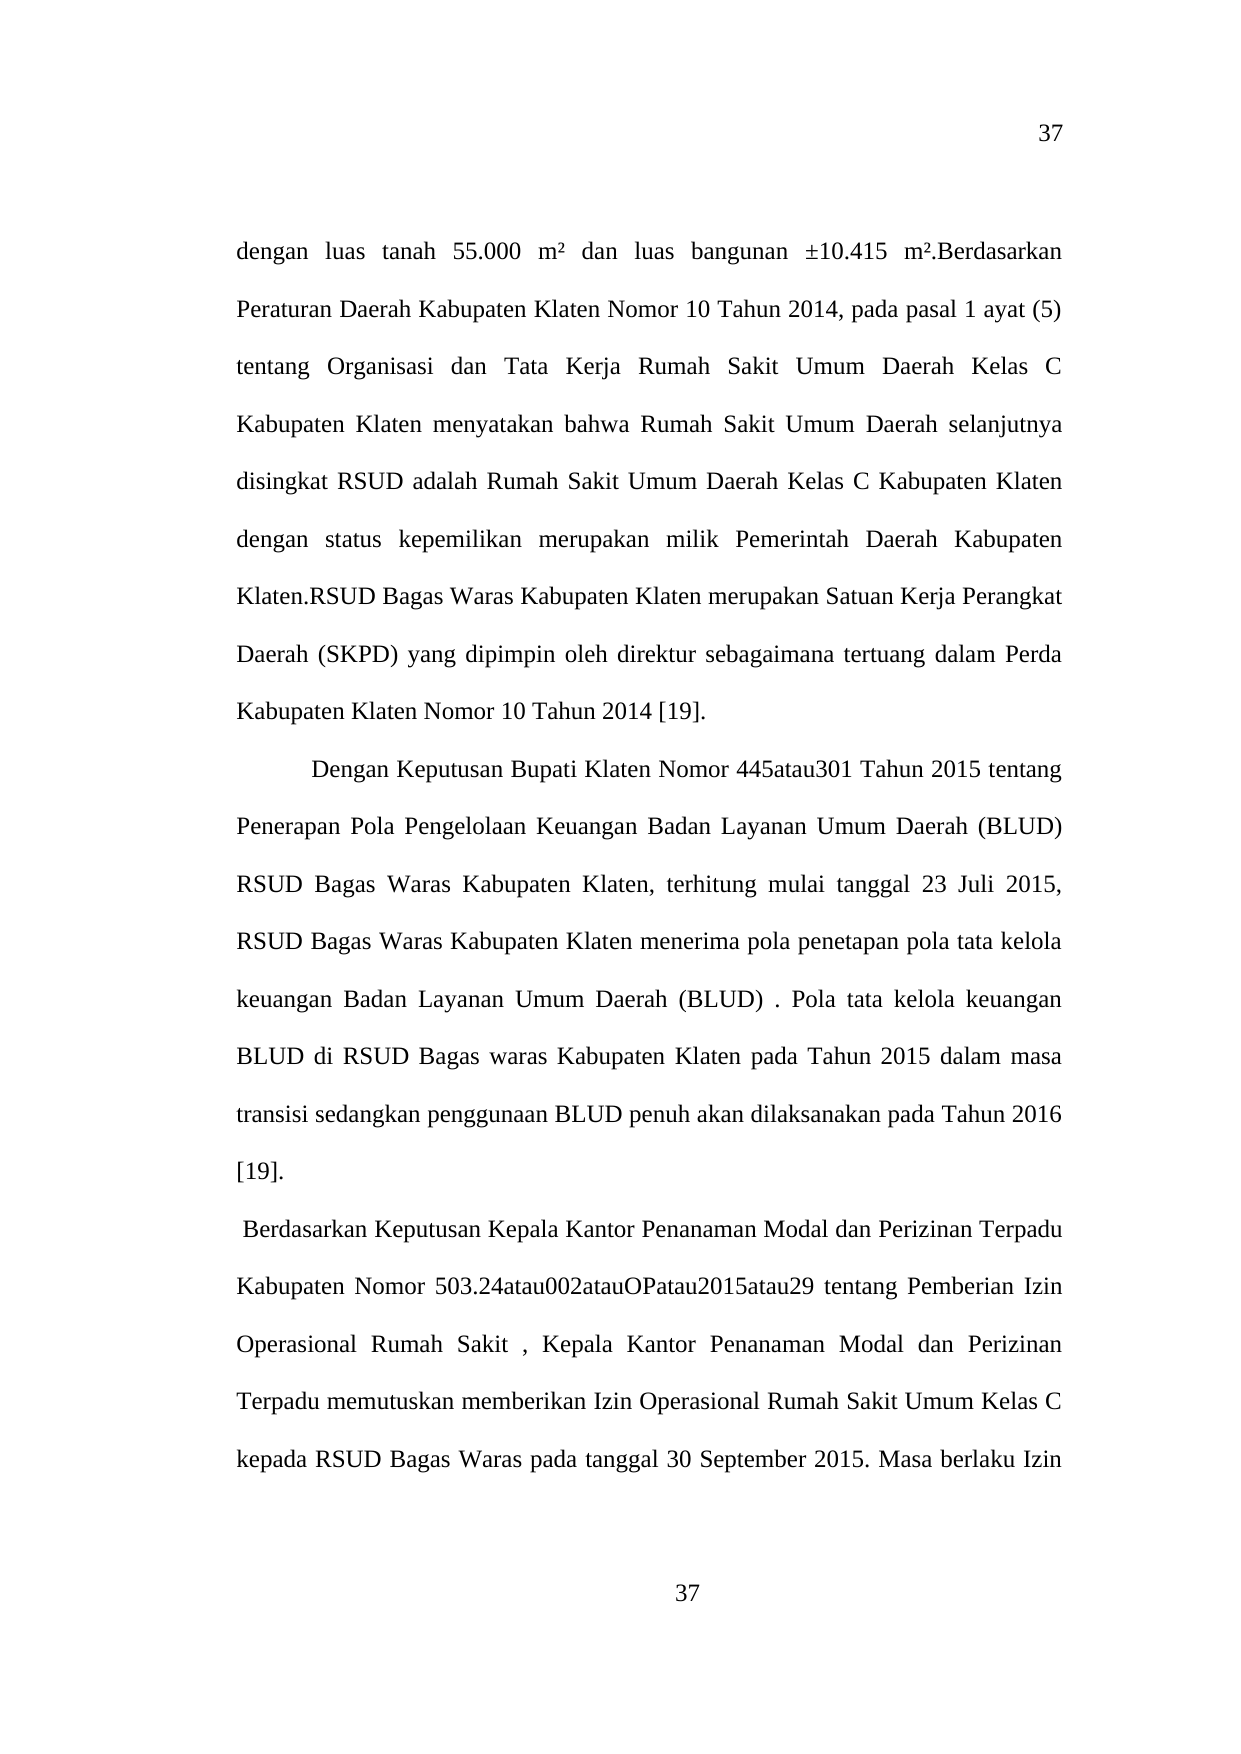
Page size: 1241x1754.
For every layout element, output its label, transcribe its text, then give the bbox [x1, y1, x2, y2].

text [236, 1214, 1063, 1472]
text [236, 236, 1063, 725]
text Dengan Keputusan Bupati Klaten Nomor 445atau301 Tahun 2015 tentang Penerapan Pola Pengelolaan Keuangan Badan Layanan Umum Daerah (BLUD) RSUD Bagas Waras Kabupaten Klaten, terhitung mulai tanggal 23 Juli 2015, RSUD Bagas Waras Kabupaten Klaten menerima pola penetapan pola tata kelola keuangan Badan Layanan Umum Daerah (BLUD) . Pola tata kelola keuangan BLUD di RSUD Bagas waras Kabupaten Klaten pada Tahun 2015 dalam masa transisi sedangkan penggunaan BLUD penuh akan dilaksanakan pada Tahun 2016 [19]. [236, 754, 1063, 1185]
